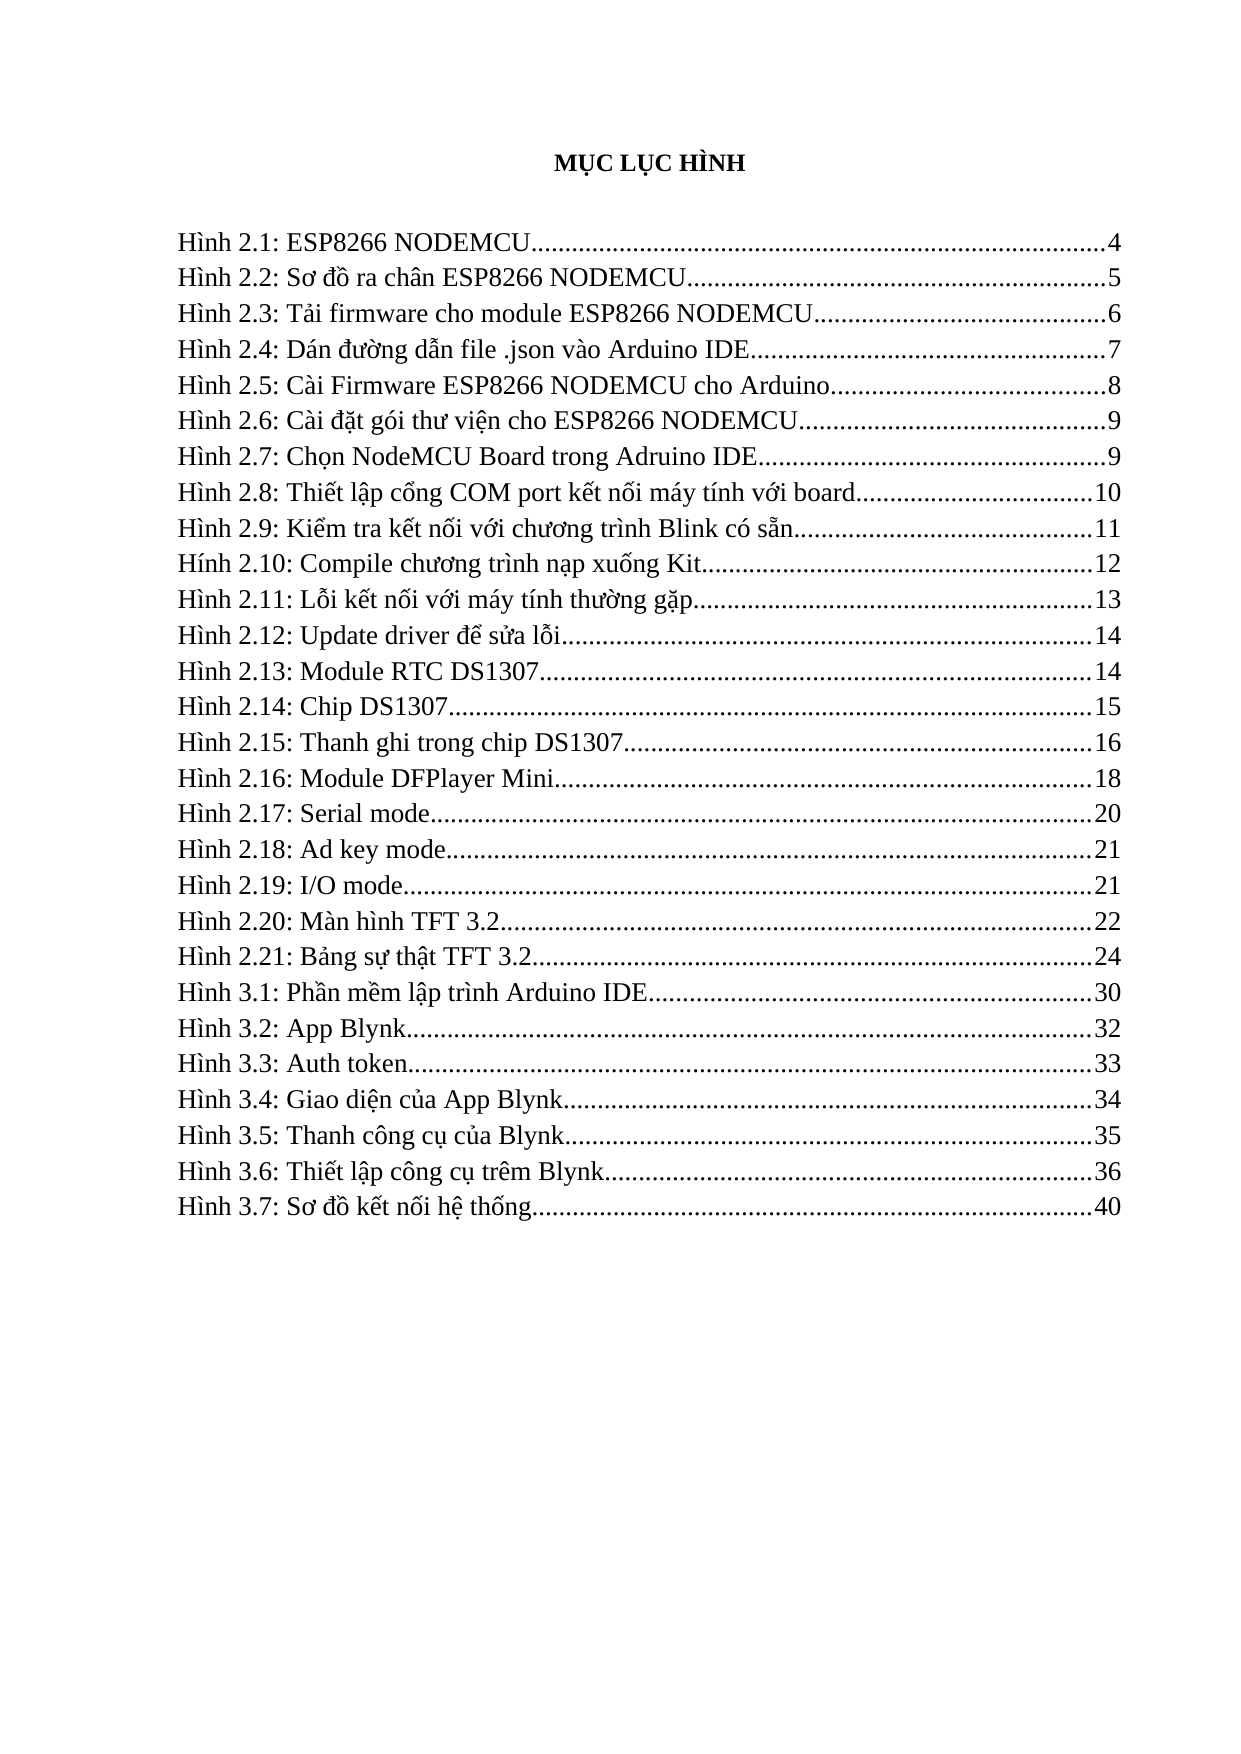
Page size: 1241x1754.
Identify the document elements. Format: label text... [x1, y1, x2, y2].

text Hình 2.4: Dán đường dẫn file .json vào Arduino IDE 7 [177, 333, 1122, 364]
text Hình 2.18: Ad key mode 21 [177, 833, 1122, 864]
text Hình 2.13: Module RTC DS1307 14 [177, 654, 1122, 686]
text Hình 2.3: Tải firmware cho module ESP8266 NODEMCU 6 [177, 297, 1122, 328]
text Hình 3.4: Giao diện của App Blynk 34 [563, 1083, 1122, 1114]
text Hình 2.21: Bảng sự thật TFT 3.2 24 [177, 940, 1122, 972]
text Hình 2.9: Kiểm tra kết nối với chương trình Blink có sẵn 11 [177, 512, 1122, 543]
text Hình 2.20: Màn hình TFT 3.2 22 [177, 905, 1122, 936]
text Hình 3.6: Thiết lập công cụ trêm Blynk 36 [604, 1155, 1122, 1186]
text MỤC LỤC HÌNH [177, 148, 1122, 176]
text Hình 2.5: Cài Firmware ESP8266 NODEMCU cho Arduino 8 [177, 369, 1122, 400]
text Hình 3.3: Auth token 33 [177, 1048, 1122, 1079]
text Hình 2.19: I/O mode 21 [177, 869, 1122, 900]
text Hình 3.2: App Blynk 32 [177, 1012, 1122, 1043]
text Hính 2.10: Compile chương trình nạp xuống Kit 12 [177, 547, 1122, 578]
text Hình 2.12: Update driver để sửa lỗi 14 [177, 619, 1122, 650]
text Hình 3.5: Thanh công cụ của Blynk 35 [564, 1119, 1122, 1150]
text Hình 3.7: Sơ đồ kết nối hệ thống 40 [177, 1191, 1122, 1222]
text Hình 2.8: Thiết lập cổng COM port kết nối máy tính với board 10 [177, 476, 1122, 507]
text Hình 2.14: Chip DS1307 15 [177, 690, 1122, 721]
text Hình 2.11: Lỗi kết nối với máy tính thường gặp 13 [177, 583, 1122, 614]
text Hình 2.6: Cài đặt gói thư viện cho ESP8266 NODEMCU 9 [177, 404, 1122, 436]
text Hình 2.1: ESP8266 NODEMCU 4 [531, 226, 1122, 257]
text Hình 2.15: Thanh ghi trong chip DS1307 16 [177, 726, 1122, 757]
text Hình 2.2: Sơ đồ ra chân ESP8266 NODEMCU 5 [177, 262, 1122, 293]
text Hình 3.1: Phần mềm lập trình Arduino IDE 30 [177, 976, 1122, 1007]
text Hình 2.16: Module DFPlayer Mini 18 [177, 762, 1122, 793]
text Hình 2.7: Chọn NodeMCU Board trong Adruino IDE 9 [177, 440, 1122, 471]
text Hình 2.17: Serial mode 20 [177, 797, 1122, 829]
